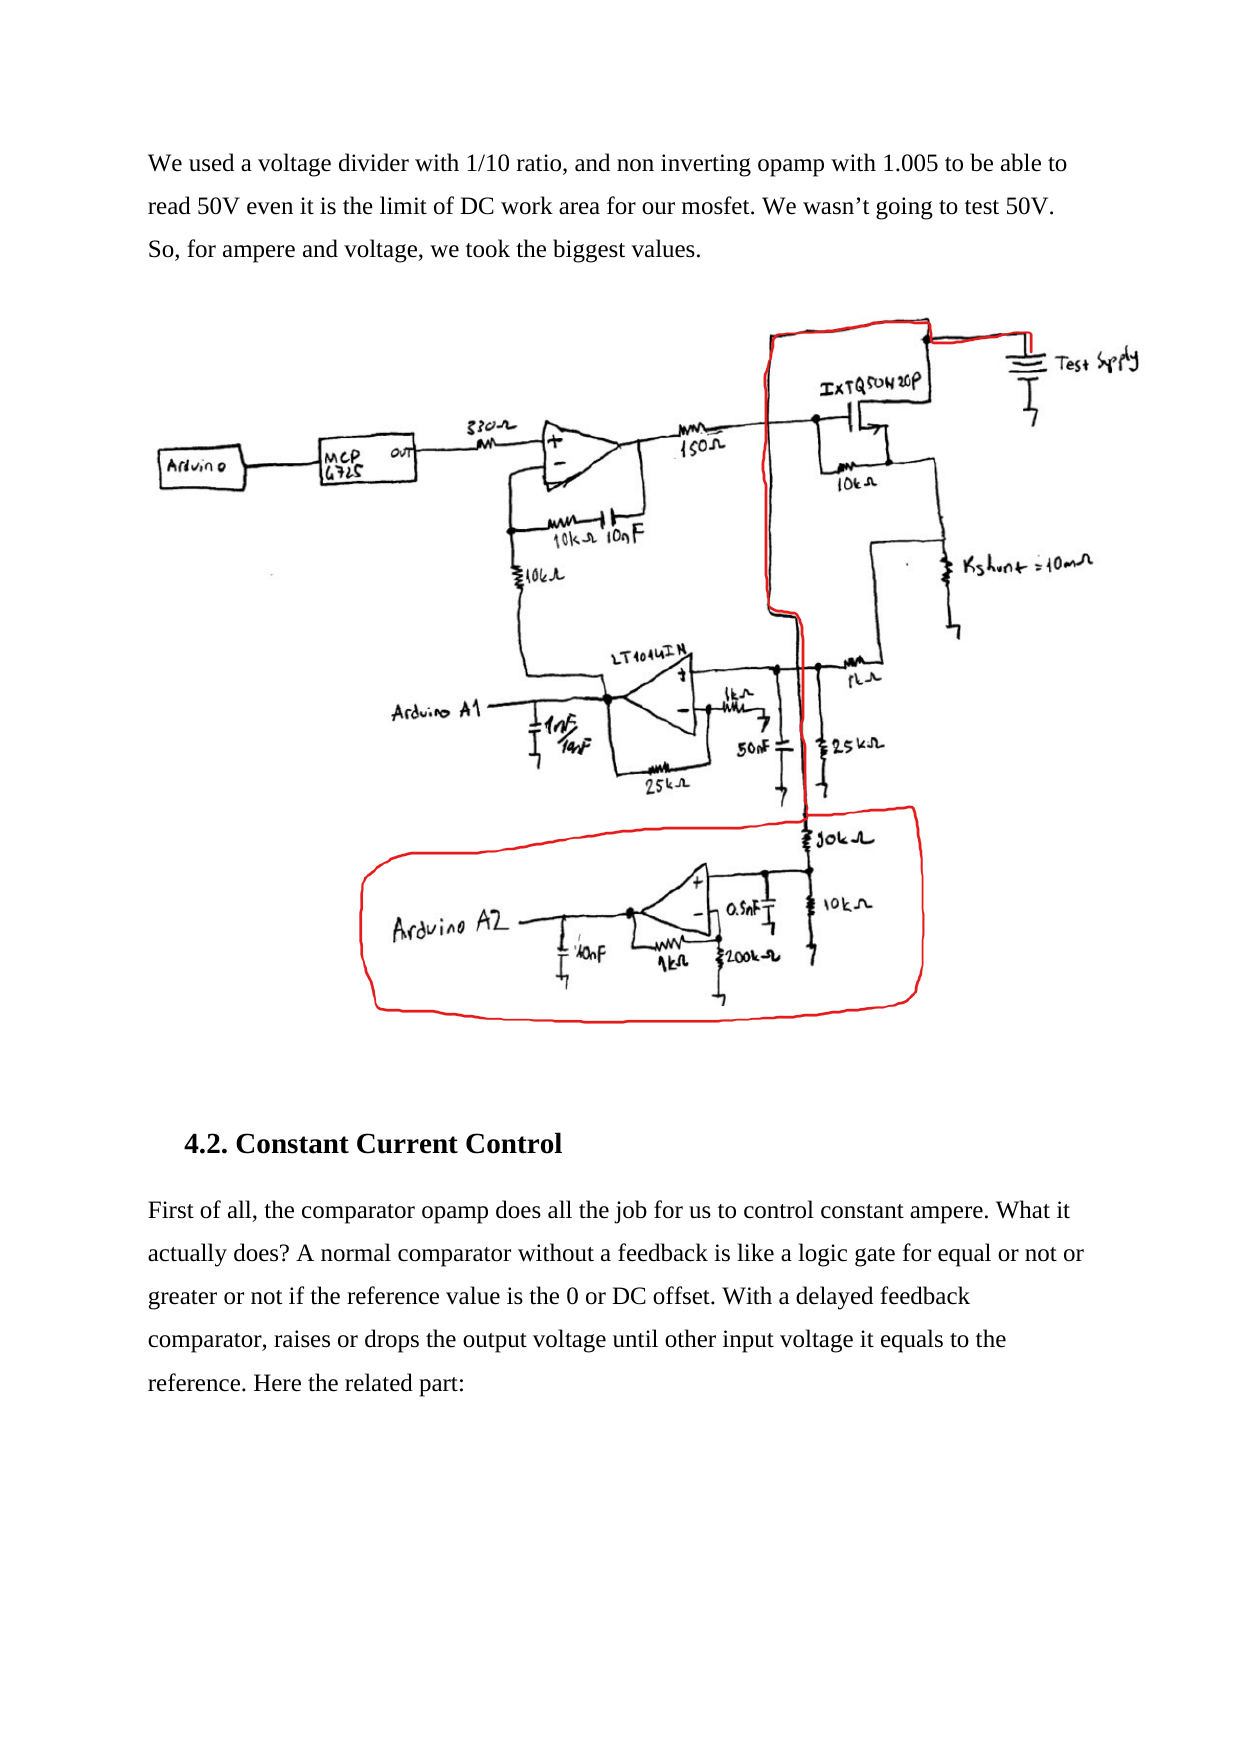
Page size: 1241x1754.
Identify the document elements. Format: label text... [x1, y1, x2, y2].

text First of all, the comparator opamp does all the job for us to control constant ampere. What it actually does? A normal comparator without a feedback is like a logic gate for equal or not or greater or not if the reference value is the 0 or DC offset. With a delayed feedback comparator, raises or drops the output voltage until other input voltage it equals to the reference. Here the related part: [148, 1195, 1093, 1396]
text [148, 148, 1093, 263]
picture [147, 295, 1151, 1032]
text 4.2. Constant Current Control [148, 1126, 1093, 1160]
